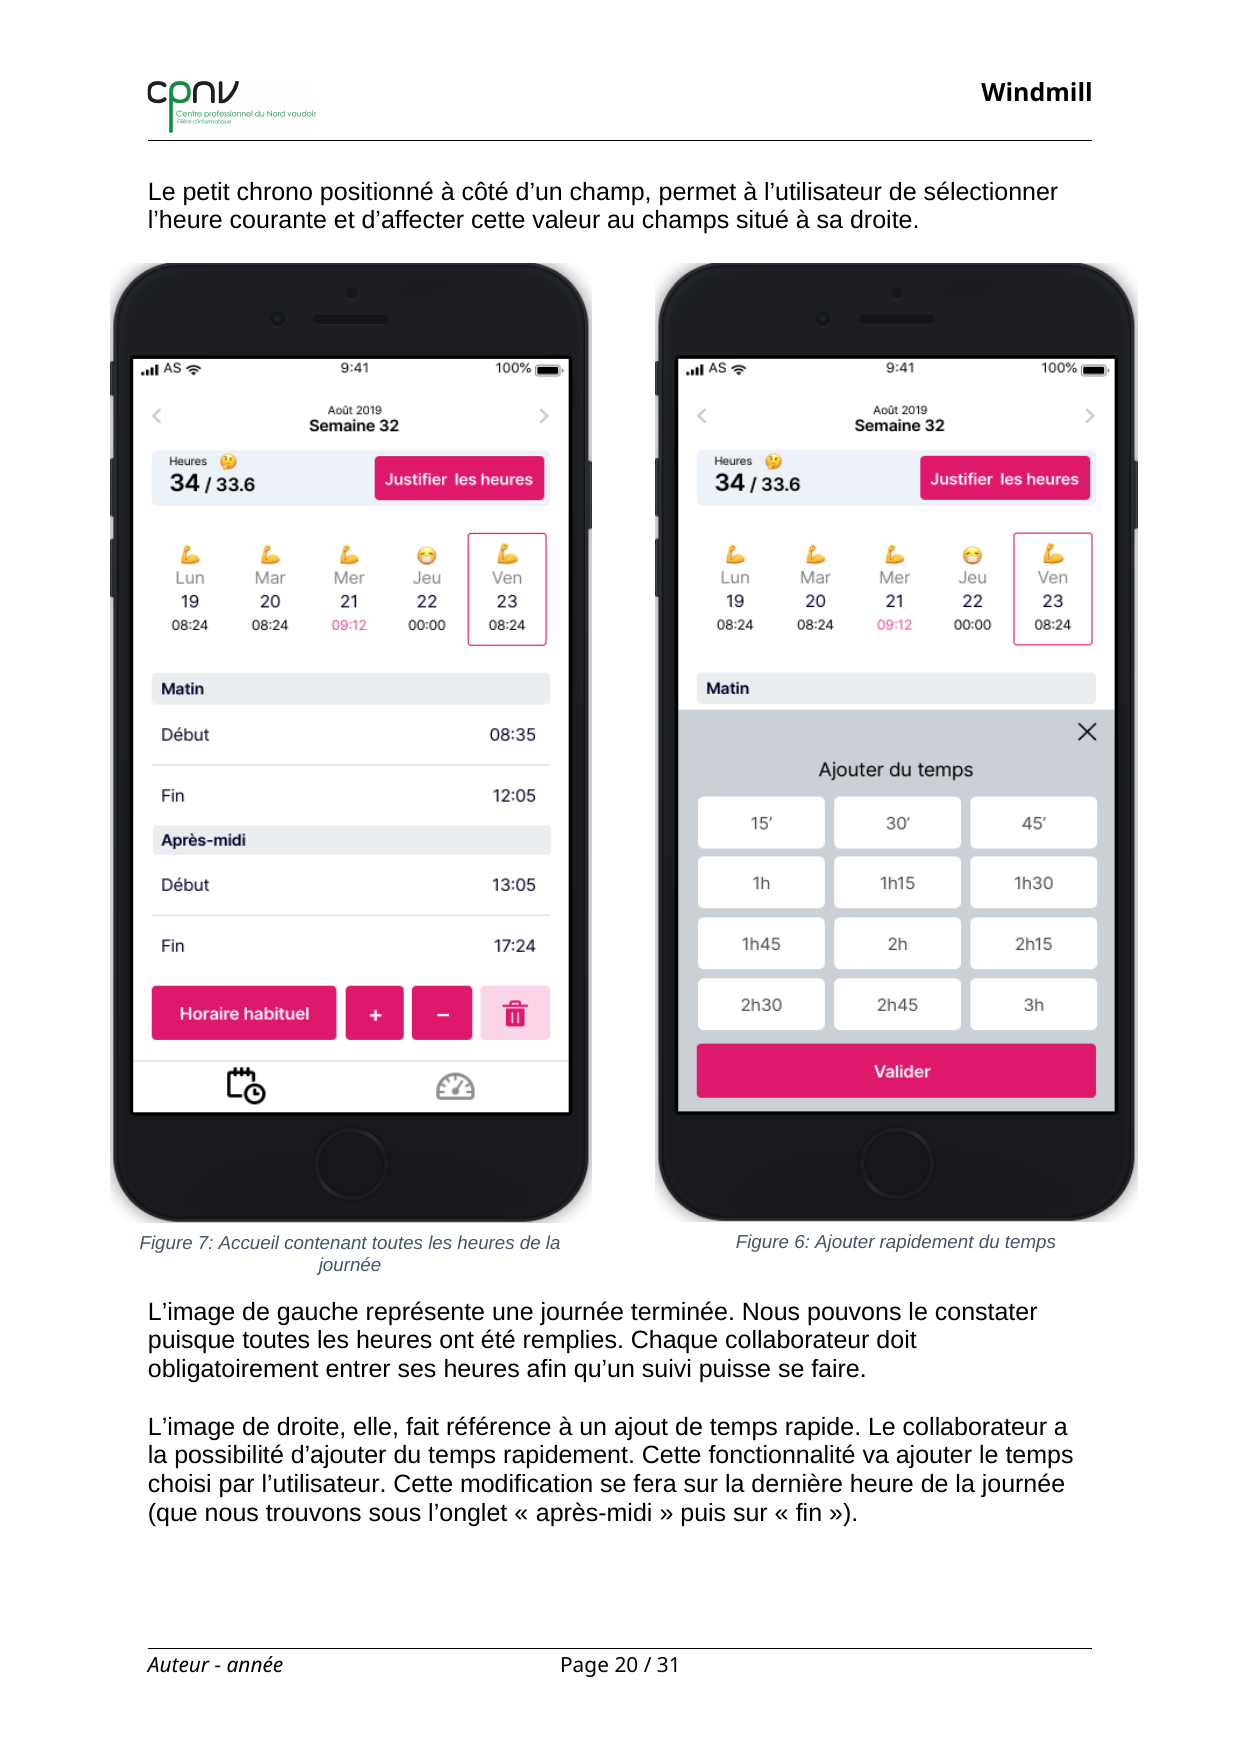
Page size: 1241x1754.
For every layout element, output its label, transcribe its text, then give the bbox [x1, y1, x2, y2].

picture [147, 81, 316, 133]
text L’image de droite, elle, fait référence à un ajout de temps rapide. Le collaborateur a la possibilité d’ajouter du temps rapidement. Cette fonctionnalité va ajouter le temps choisi par l’utilisateur. Cette modification se fera sur la dernière heure de la journée (que nous trouvons sous l’onglet « après-midi » puis sur « fin »). [148, 1412, 1092, 1527]
picture [655, 263, 1138, 1222]
text Le petit chrono positionné à côté d’un champ, permet à l’utilisateur de sélectionner l’heure courante et d’affecter cette valeur au champs situé à sa droite. [148, 176, 1092, 234]
picture [110, 263, 592, 1223]
